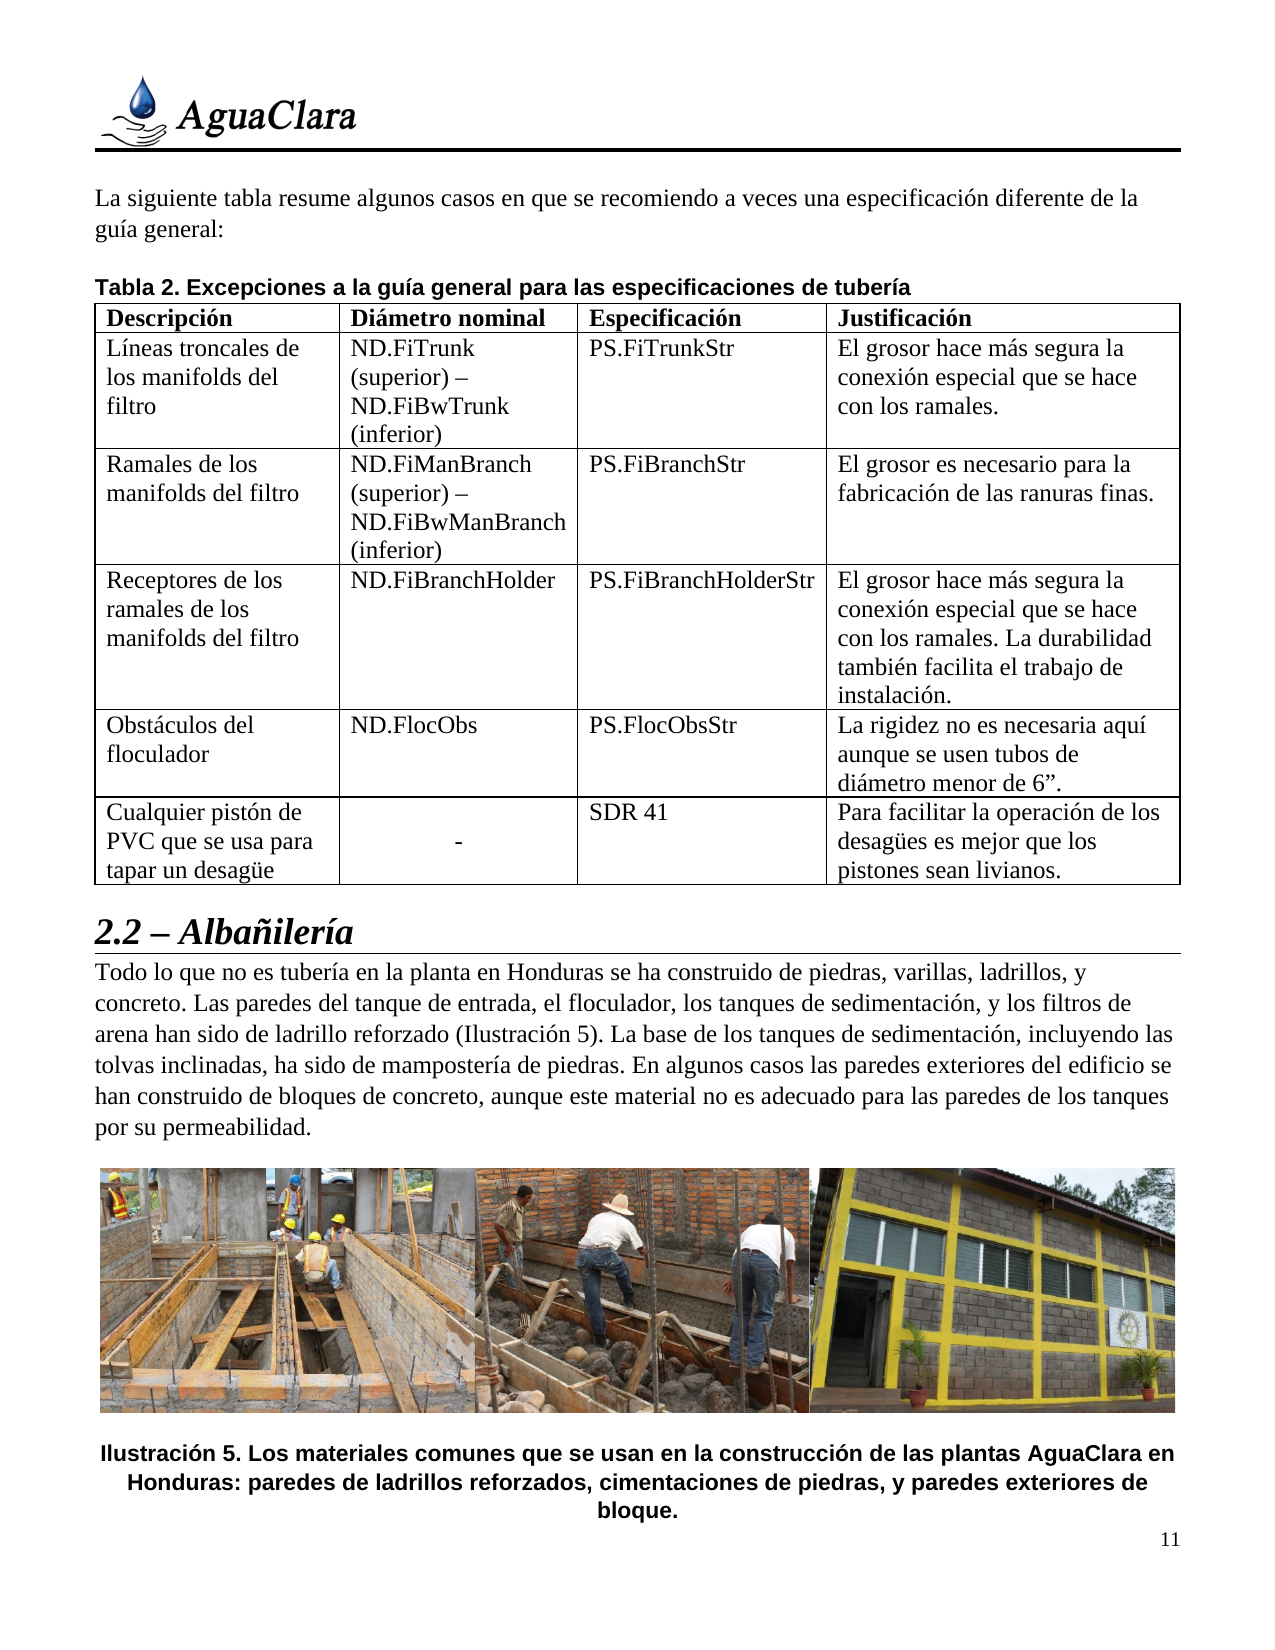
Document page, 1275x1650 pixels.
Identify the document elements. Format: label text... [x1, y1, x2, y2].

text Todo lo que no es tubería en la planta en Honduras se ha construido de piedras, varillas, ladrillos, y concreto. Las paredes del tanque de entrada, el floculador, los tanques de sedimentación, y los filtros de arena han sido de ladrillo reforzado (Ilustración 5). La base de los tanques de sedimentación, incluyendo las tolvas inclinadas, ha sido de mampostería de piedras. En algunos casos las paredes exteriores del edificio se han construido de bloques de concreto, aunque este material no es adecuado para las paredes de los tanques por su permeabilidad. [94, 957, 1181, 1141]
table_header Diámetro nominal [340, 304, 577, 332]
text Tabla 2. Excepciones a la guía general para las especificaciones de tubería [94, 274, 1181, 300]
table_cell El grosor hace más segura la conexión especial que se hace con los ramales. La durabilidad también facilita el trabajo de instalación. [827, 565, 1179, 709]
table_cell Obstáculos del floculador [96, 710, 339, 796]
table_cell El grosor es necesario para la fabricación de las ranuras finas. [827, 449, 1179, 564]
table_cell PS.FiBranchStr [578, 449, 826, 564]
table_cell SDR 41 [578, 798, 826, 884]
table_cell ND.FiManBranch (superior) – ND.FiBwManBranch (inferior) [340, 449, 577, 564]
table_cell PS.FiBranchHolderStr [578, 565, 826, 709]
table_cell Receptores de los ramales de los manifolds del filtro [96, 565, 339, 709]
text Ilustración 5. Los materiales comunes que se usan en la construcción de las plantas AguaClara en Honduras: paredes de ladrillos reforzados, cimentaciones de piedras, y paredes exteriores de bloque. [94, 1440, 1181, 1523]
subtitle – Albañilería [94, 910, 1181, 954]
table_header Descripción [96, 304, 339, 332]
table_header Especificación [578, 304, 826, 332]
table_cell La rigidez no es necesaria aquí aunque se usen tubos de diámetro menor de 6”. [827, 710, 1179, 796]
table_cell El grosor hace más segura la conexión especial que se hace con los ramales. [827, 333, 1179, 448]
table_cell ND.FiTrunk (superior) – ND.FiBwTrunk (inferior) [340, 333, 577, 448]
table_cell ND.FiBranchHolder [340, 565, 577, 709]
table_cell - [340, 798, 577, 884]
table_cell PS.FiTrunkStr [578, 333, 826, 448]
picture [100, 1168, 1176, 1413]
table_cell Ramales de los manifolds del filtro [96, 449, 339, 564]
text La siguiente tabla resume algunos casos en que se recomiendo a veces una especificación diferente de la guía general: [94, 183, 1181, 243]
table_cell PS.FlocObsStr [578, 710, 826, 796]
table_header Justificación [827, 304, 1179, 332]
table_cell ND.FlocObs [340, 710, 577, 796]
picture [94, 75, 373, 148]
table_cell Para facilitar la operación de los desagües es mejor que los pistones sean livianos. [827, 798, 1179, 884]
table_cell Cualquier pistón de PVC que se usa para tapar un desagüe [96, 798, 339, 884]
table_cell Líneas troncales de los manifolds del filtro [96, 333, 339, 448]
